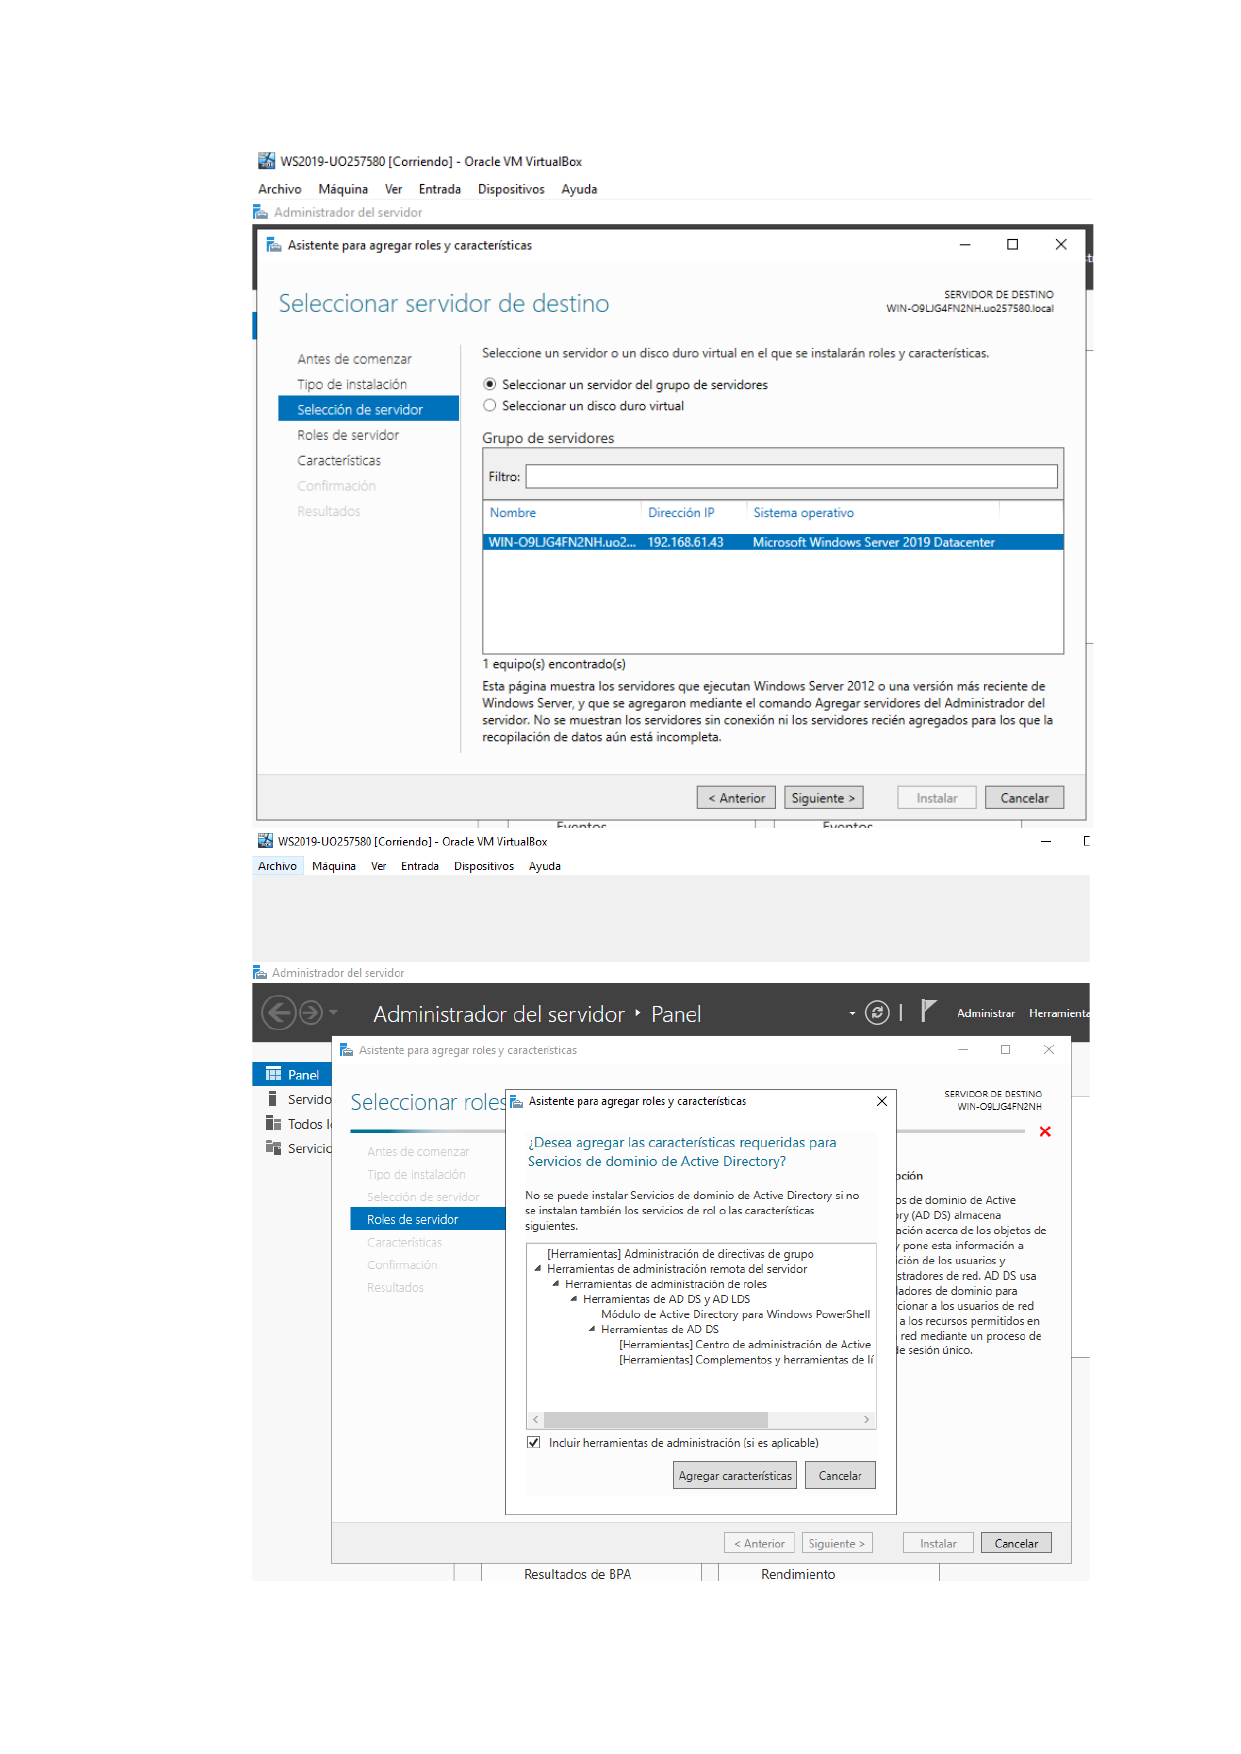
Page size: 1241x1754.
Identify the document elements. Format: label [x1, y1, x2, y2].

picture [252, 147, 1094, 828]
picture [252, 829, 1090, 1581]
